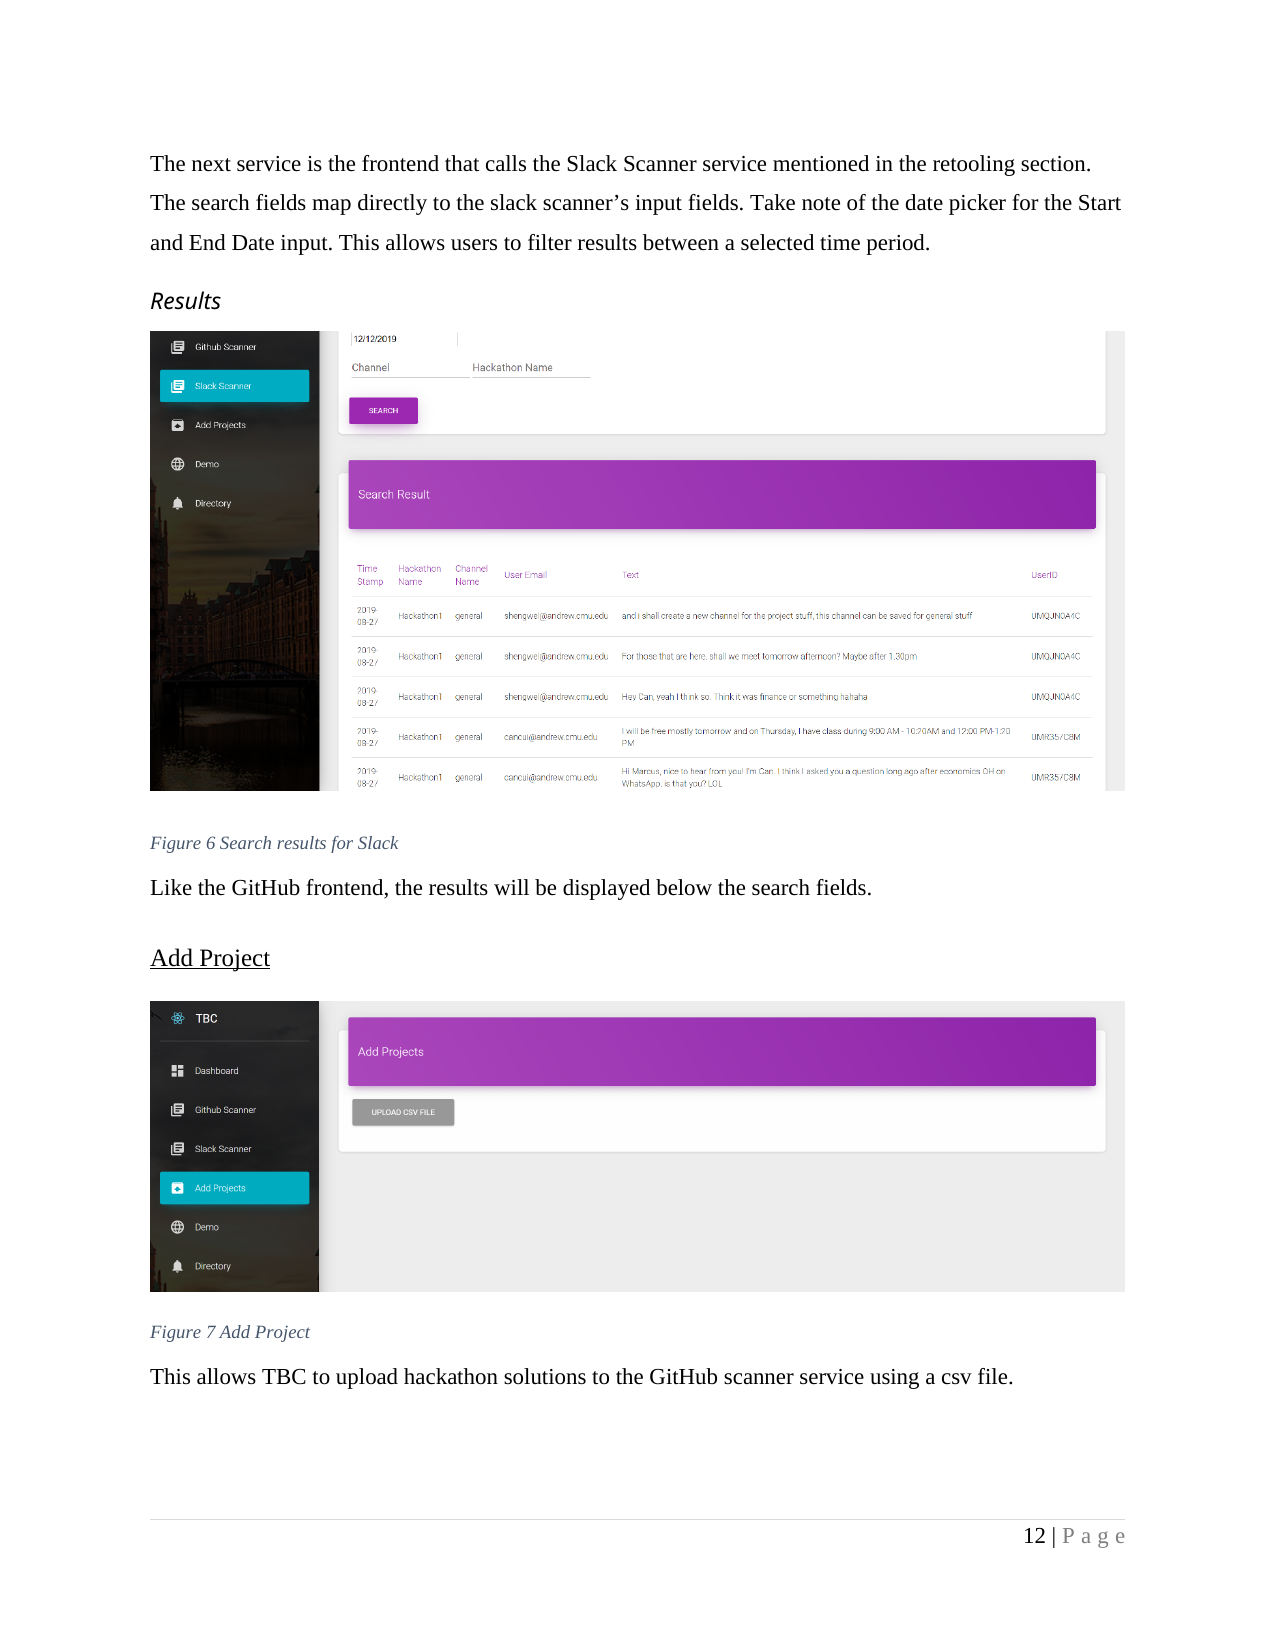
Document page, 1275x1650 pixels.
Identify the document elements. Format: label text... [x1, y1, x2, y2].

text The next service is the frontend that calls the Slack Scanner service mentioned in the retooling section. The search fields map directly to the slack scanner’s input fields. Take note of the date picker for the Start and End Date input. This allows users to filter results between a selected time period. [150, 150, 1125, 255]
subtitle Add Project [150, 943, 1125, 972]
text Figure 6 Search results for Slack [150, 832, 1125, 854]
text This allows TBC to upload hackathon solutions to the GitHub scanner service using a csv file. [150, 1363, 1125, 1390]
subtitle Results [150, 285, 1125, 316]
picture [150, 331, 1125, 791]
text Like the GitHub frontend, the results will be displayed below the search fields. [150, 874, 1125, 901]
picture [150, 1001, 1125, 1292]
text Figure 7 Add Project [150, 1321, 1125, 1343]
